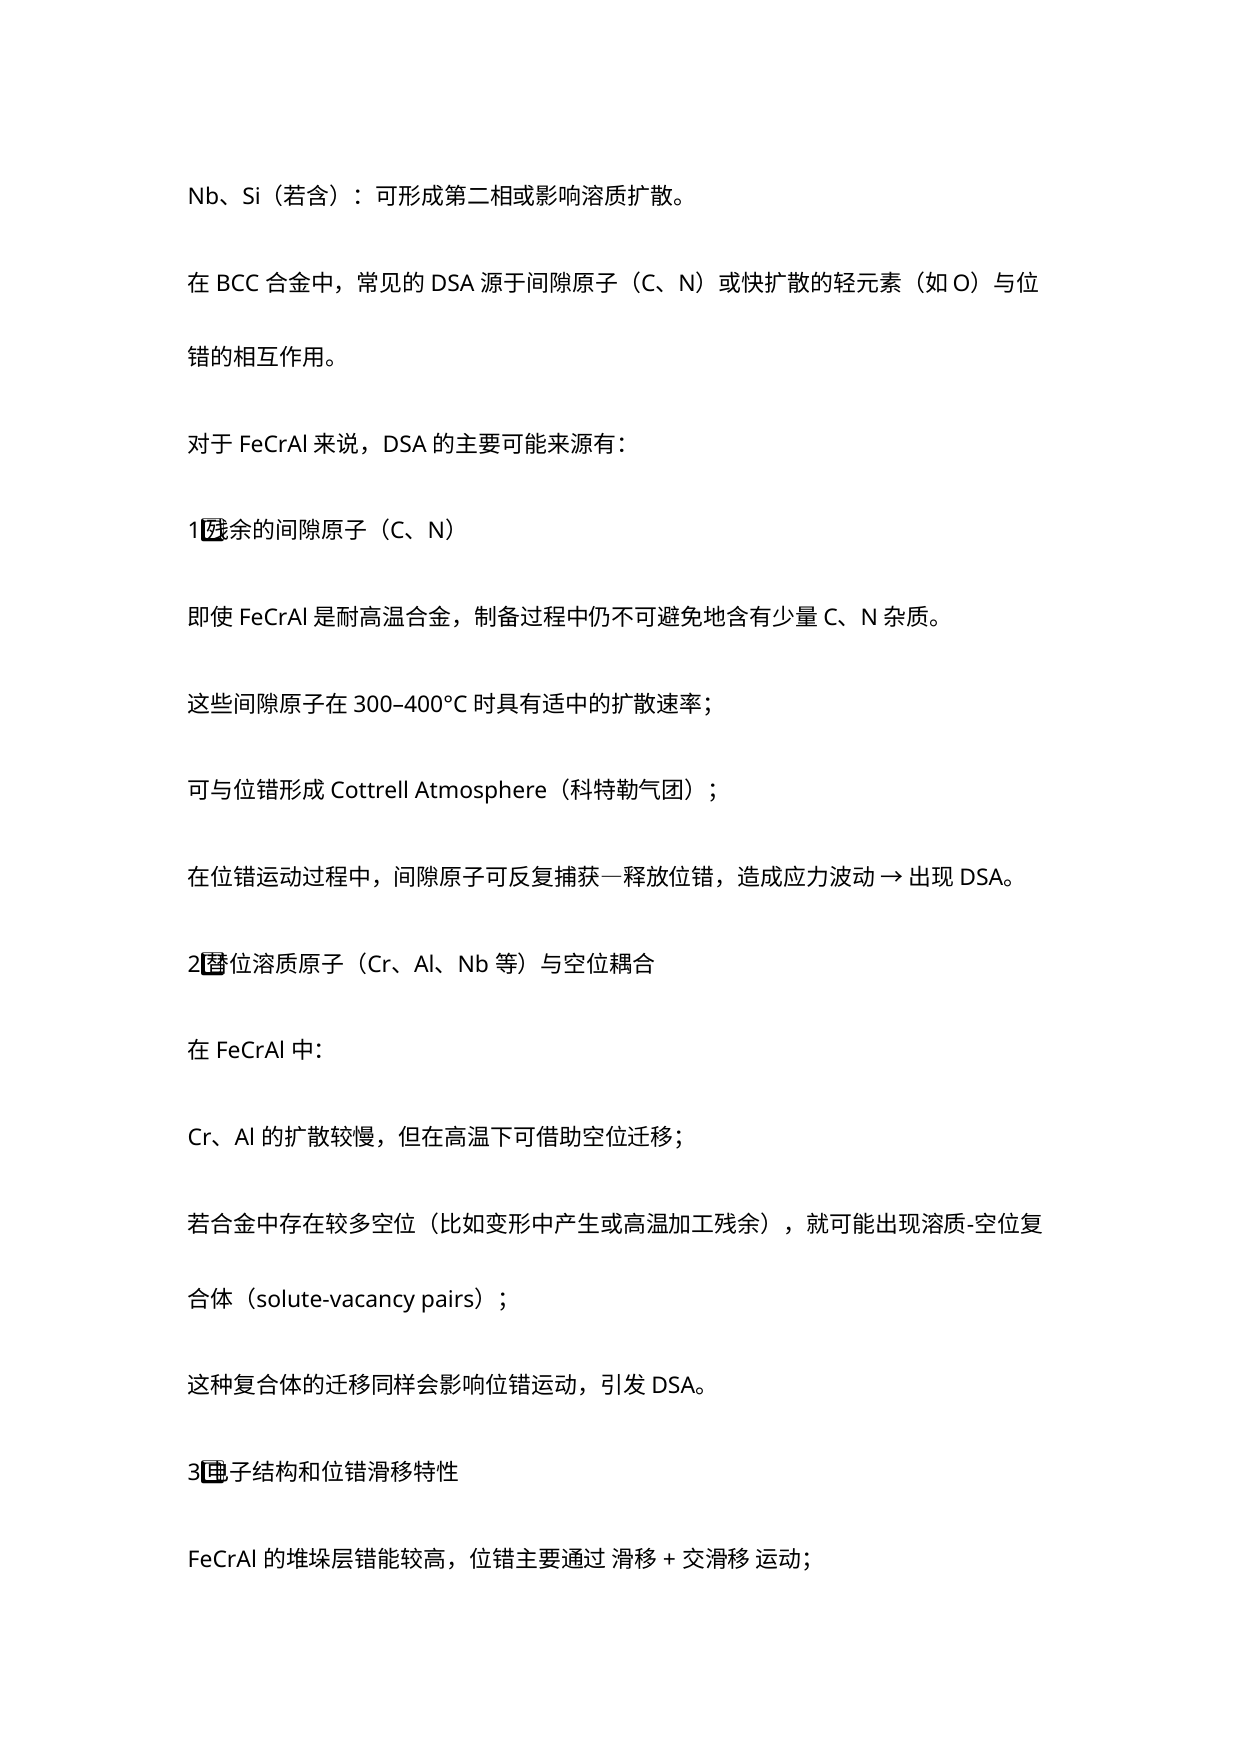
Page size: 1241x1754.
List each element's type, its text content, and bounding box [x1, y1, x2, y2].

text 2️⃣ 替位溶质原子（Cr、Al、Nb 等）与空位耦合 [187, 930, 1053, 995]
text 在位错运动过程中，间隙原子可反复捕获—释放位错，造成应力波动 → 出现 DSA。 [187, 843, 1053, 908]
text 可与位错形成 Cottrell Atmosphere（科特勒气团）； [187, 757, 1053, 822]
text 在 BCC 合金中，常见的 DSA 源于间隙原子（C、N）或快扩散的轻元素（如O）与位错的相互作用。 [187, 249, 1053, 388]
text 这种复合体的迁移同样会影响位错运动，引发 DSA。 [187, 1351, 1053, 1416]
text 3️⃣ 电子结构和位错滑移特性 [187, 1438, 1053, 1503]
text 对于 FeCrAl 来说，DSA 的主要可能来源有： [187, 410, 1053, 475]
text 1️⃣ 残余的间隙原子（C、N） [187, 497, 1053, 562]
text Nb、Si（若含）：可形成第二相或影响溶质扩散。 [187, 162, 1053, 227]
text 这些间隙原子在 300–400°C 时具有适中的扩散速率； [187, 670, 1053, 735]
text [187, 1524, 1053, 1589]
text 在 FeCrAl 中： [187, 1017, 1053, 1082]
text 即使 FeCrAl 是耐高温合金，制备过程中仍不可避免地含有少量 C、N 杂质。 [187, 583, 1053, 648]
text Cr、Al 的扩散较慢，但在高温下可借助空位迁移； [187, 1103, 1053, 1168]
text 若合金中存在较多空位（比如变形中产生或高温加工残余），就可能出现溶质-空位复合体（solute-vacancy pairs）； [187, 1190, 1053, 1329]
